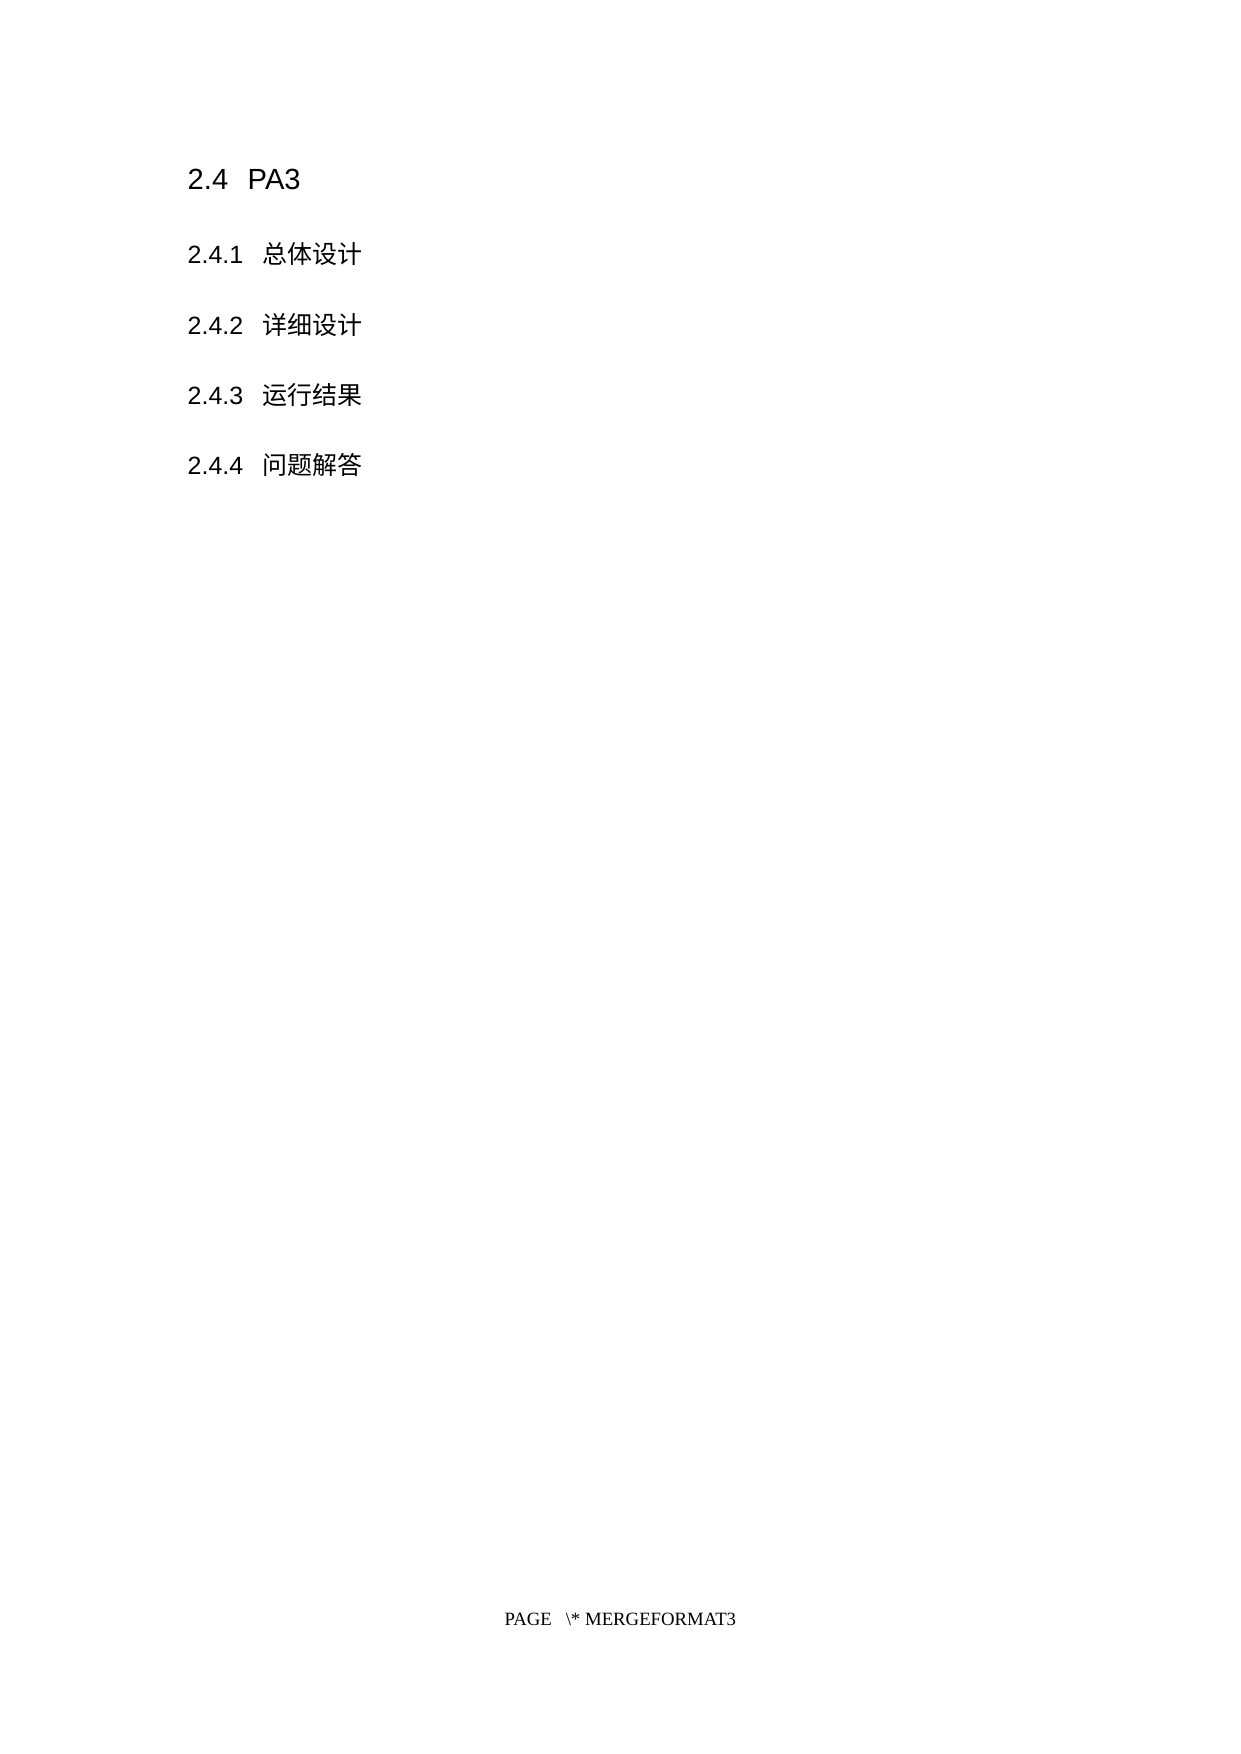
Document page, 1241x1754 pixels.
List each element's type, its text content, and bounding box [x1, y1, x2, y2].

subtitle 总体设计 [187, 221, 1053, 286]
subtitle 运行结果 [187, 361, 1053, 426]
subtitle 问题解答 [187, 431, 1053, 496]
subtitle PA3 [187, 162, 1053, 196]
subtitle 详细设计 [187, 291, 1053, 356]
